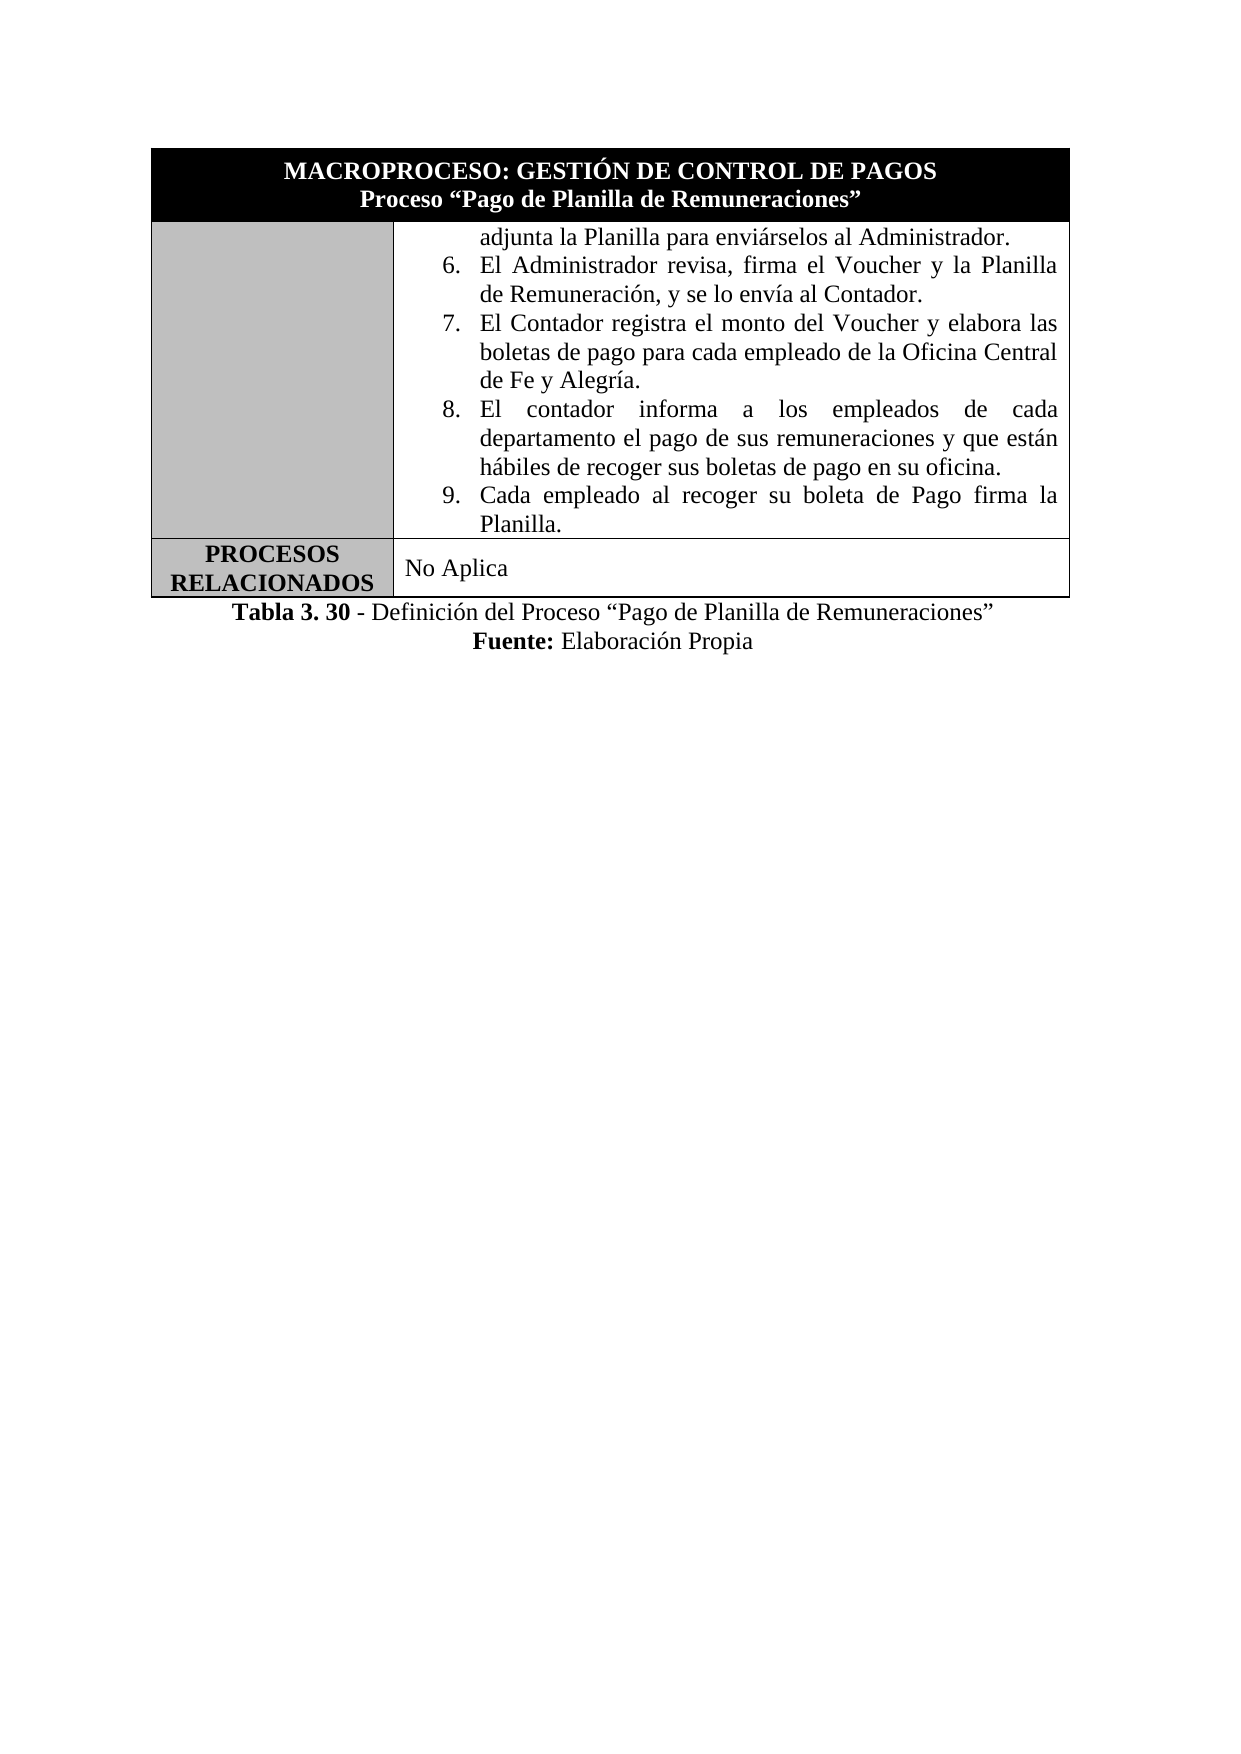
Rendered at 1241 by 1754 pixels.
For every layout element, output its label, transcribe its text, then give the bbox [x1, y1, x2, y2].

text Tabla 3. 30 - Definición del Proceso “Pago de Planilla de Remuneraciones” [162, 598, 1063, 626]
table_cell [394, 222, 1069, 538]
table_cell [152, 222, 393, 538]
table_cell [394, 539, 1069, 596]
text Fuente: Elaboración Propia [162, 626, 1063, 655]
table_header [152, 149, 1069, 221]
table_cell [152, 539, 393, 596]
